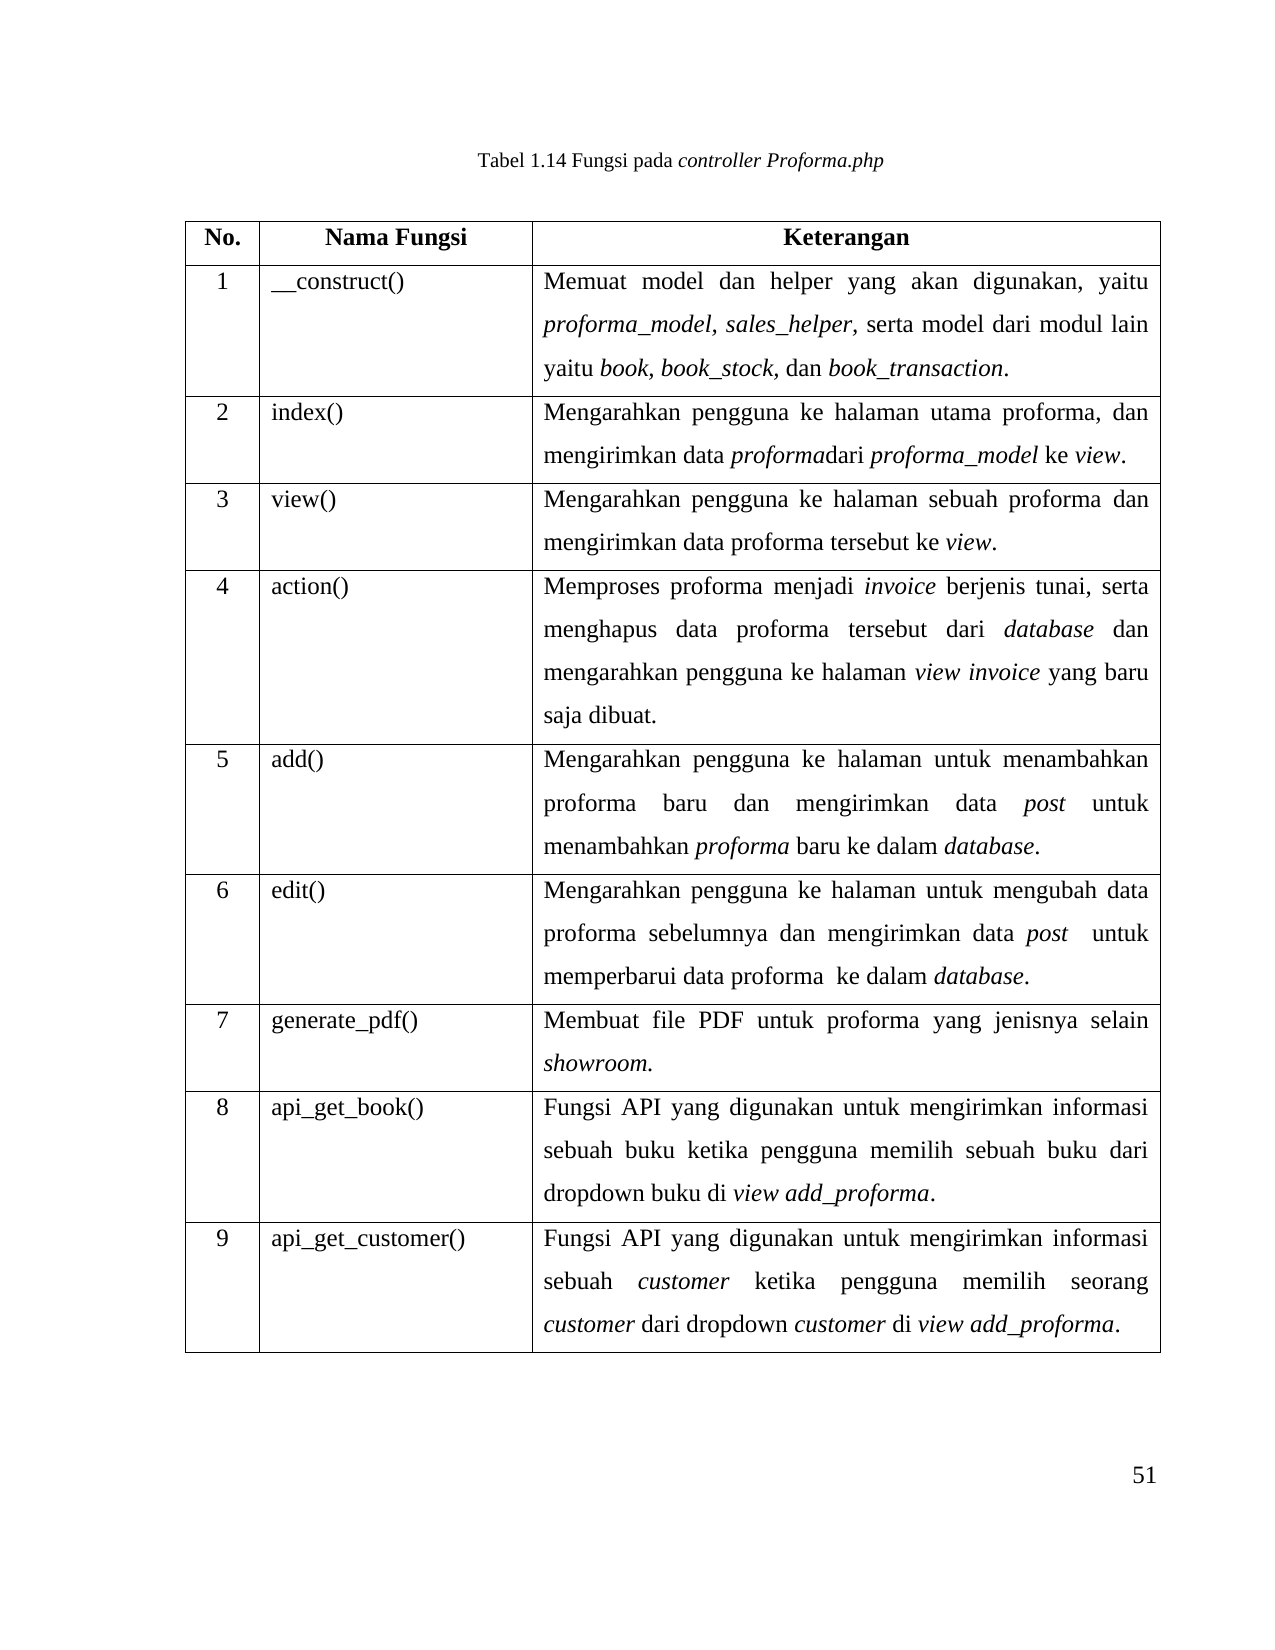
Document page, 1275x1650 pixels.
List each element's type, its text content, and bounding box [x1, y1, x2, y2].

table_cell action() [260, 571, 532, 743]
table_cell 4 [186, 571, 259, 743]
table_header No. [186, 222, 259, 265]
table_cell 1 [186, 266, 259, 396]
table_cell Mengarahkan pengguna ke halaman sebuah proforma dan mengirimkan data proforma tersebut ke view. [533, 484, 1160, 570]
table_cell Fungsi API yang digunakan untuk mengirimkan informasi sebuah buku ketika pengguna memilih sebuah buku dari dropdown buku di view add_proforma. [533, 1092, 1160, 1222]
table_cell 8 [186, 1092, 259, 1222]
text Tabel 1. Fungsi pada controller Proforma.php [148, 148, 1157, 172]
table_cell 2 [186, 397, 259, 483]
table_cell 5 [186, 745, 259, 874]
table_cell __construct() [260, 266, 532, 396]
table_cell add() [260, 745, 532, 874]
table_cell Membuat file PDF untuk proforma yang jenisnya selain showroom. [533, 1005, 1160, 1091]
table_header Keterangan [533, 222, 1160, 265]
table_cell 7 [186, 1005, 259, 1091]
table_cell generate_pdf() [260, 1005, 532, 1091]
table_header Nama Fungsi [260, 222, 532, 265]
table_cell Mengarahkan pengguna ke halaman untuk mengubah data proforma sebelumnya dan mengirimkan data post untuk memperbarui data proforma ke dalam database. [533, 875, 1160, 1004]
table_cell Mengarahkan pengguna ke halaman utama proforma, dan mengirimkan data proformadari proforma_model ke view. [533, 397, 1160, 483]
table_cell 9 [186, 1223, 259, 1352]
table_cell 6 [186, 875, 259, 1004]
table_cell view() [260, 484, 532, 570]
table_cell Memproses proforma menjadi invoice berjenis tunai, serta menghapus data proforma tersebut dari database dan mengarahkan pengguna ke halaman view invoice yang baru saja dibuat. [533, 571, 1160, 743]
table_cell edit() [260, 875, 532, 1004]
table_cell Mengarahkan pengguna ke halaman untuk menambahkan proforma baru dan mengirimkan data post untuk menambahkan proforma baru ke dalam database. [533, 745, 1160, 874]
table_cell 3 [186, 484, 259, 570]
table_cell Memuat model dan helper yang akan digunakan, yaitu proforma_model, sales_helper, serta model dari modul lain yaitu book, book_stock, dan book_transaction. [533, 266, 1160, 396]
table_cell Fungsi API yang digunakan untuk mengirimkan informasi sebuah customer ketika pengguna memilih seorang customer dari dropdown customer di view add_proforma. [533, 1223, 1160, 1352]
table_cell index() [260, 397, 532, 483]
table_cell api_get_book() [260, 1092, 532, 1222]
table_cell api_get_customer() [260, 1223, 532, 1352]
